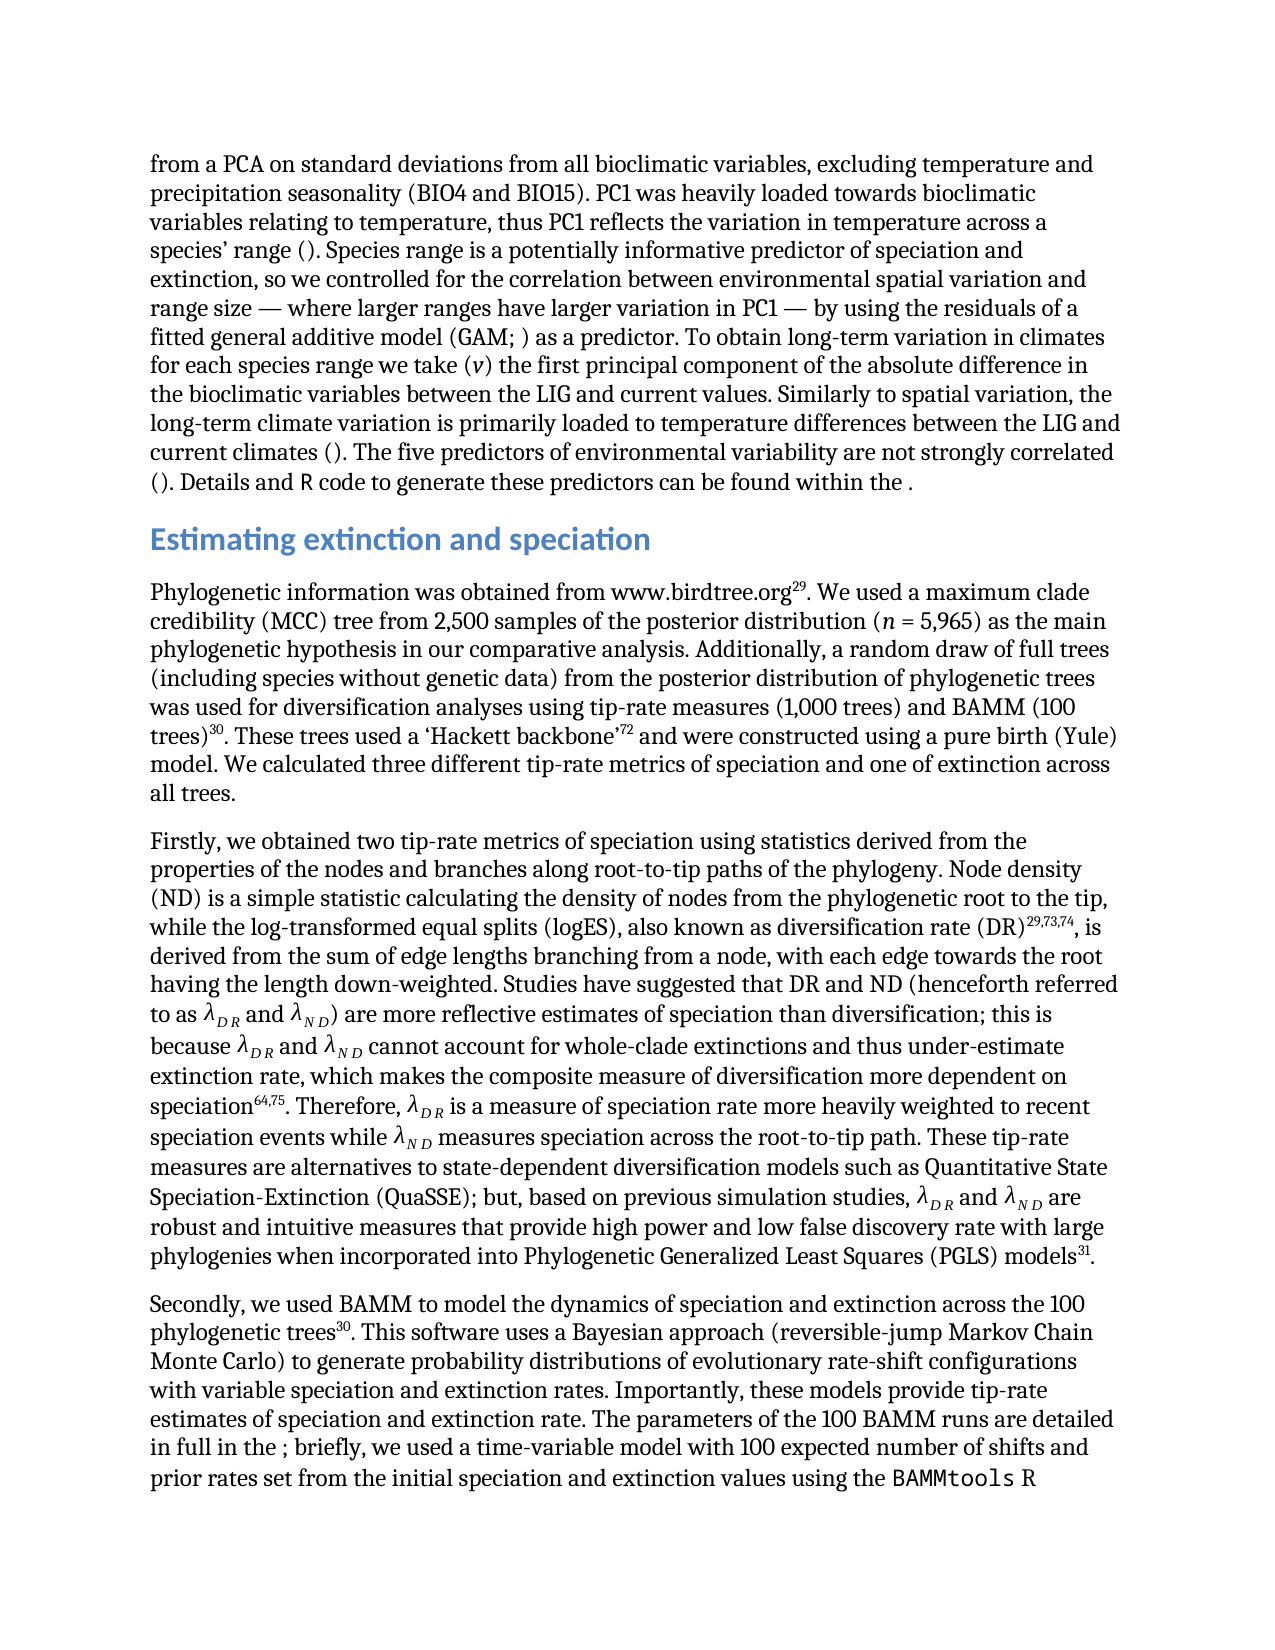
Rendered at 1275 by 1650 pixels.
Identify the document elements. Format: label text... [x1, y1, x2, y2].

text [150, 1289, 1125, 1493]
subtitle Estimating extinction and speciation [150, 518, 1125, 559]
text Firstly, we obtained two tip-rate metrics of speciation using statistics derived from the properties of the nodes and branches along root-to-tip paths of the phylogeny. Node density (ND) is a simple statistic calculating the density of nodes from the phylogenetic root to the tip, while the log-transformed equal splits (logES), also known as diversification rate (DR)29,73,74, is derived from the sum of edge lengths branching from a node, with each edge towards the root having the length down-weighted. Studies have suggested that DR and ND (henceforth referred to as and ) are more reflective estimates of speciation than diversification; this is because and cannot account for whole-clade extinctions and thus under-estimate extinction rate, which makes the composite measure of diversification more dependent on speciation64,75. Therefore, is a measure of speciation rate more heavily weighted to recent speciation events while measures speciation across the root-to-tip path. These tip-rate measures are alternatives to state-dependent diversification models such as Quantitative State Speciation-Extinction (QuaSSE); but, based on previous simulation studies, and are robust and intuitive measures that provide high power and low false discovery rate with large phylogenies when incorporated into Phylogenetic Generalized Least Squares (PGLS) models31. [150, 827, 1125, 1271]
text Phylogenetic information was obtained from www.birdtree.org29. We used a maximum clade credibility (MCC) tree from 2,500 samples of the posterior distribution (n = 5,965) as the main phylogenetic hypothesis in our comparative analysis. Additionally, a random draw of full trees (including species without genetic data) from the posterior distribution of phylogenetic trees was used for diversification analyses using tip-rate measures (1,000 trees) and BAMM (100 trees)30. These trees used a ‘Hackett backbone’72 and were constructed using a pure birth (Yule) model. We calculated three different tip-rate metrics of speciation and one of extinction across all trees. [150, 578, 1125, 808]
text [150, 150, 1125, 497]
